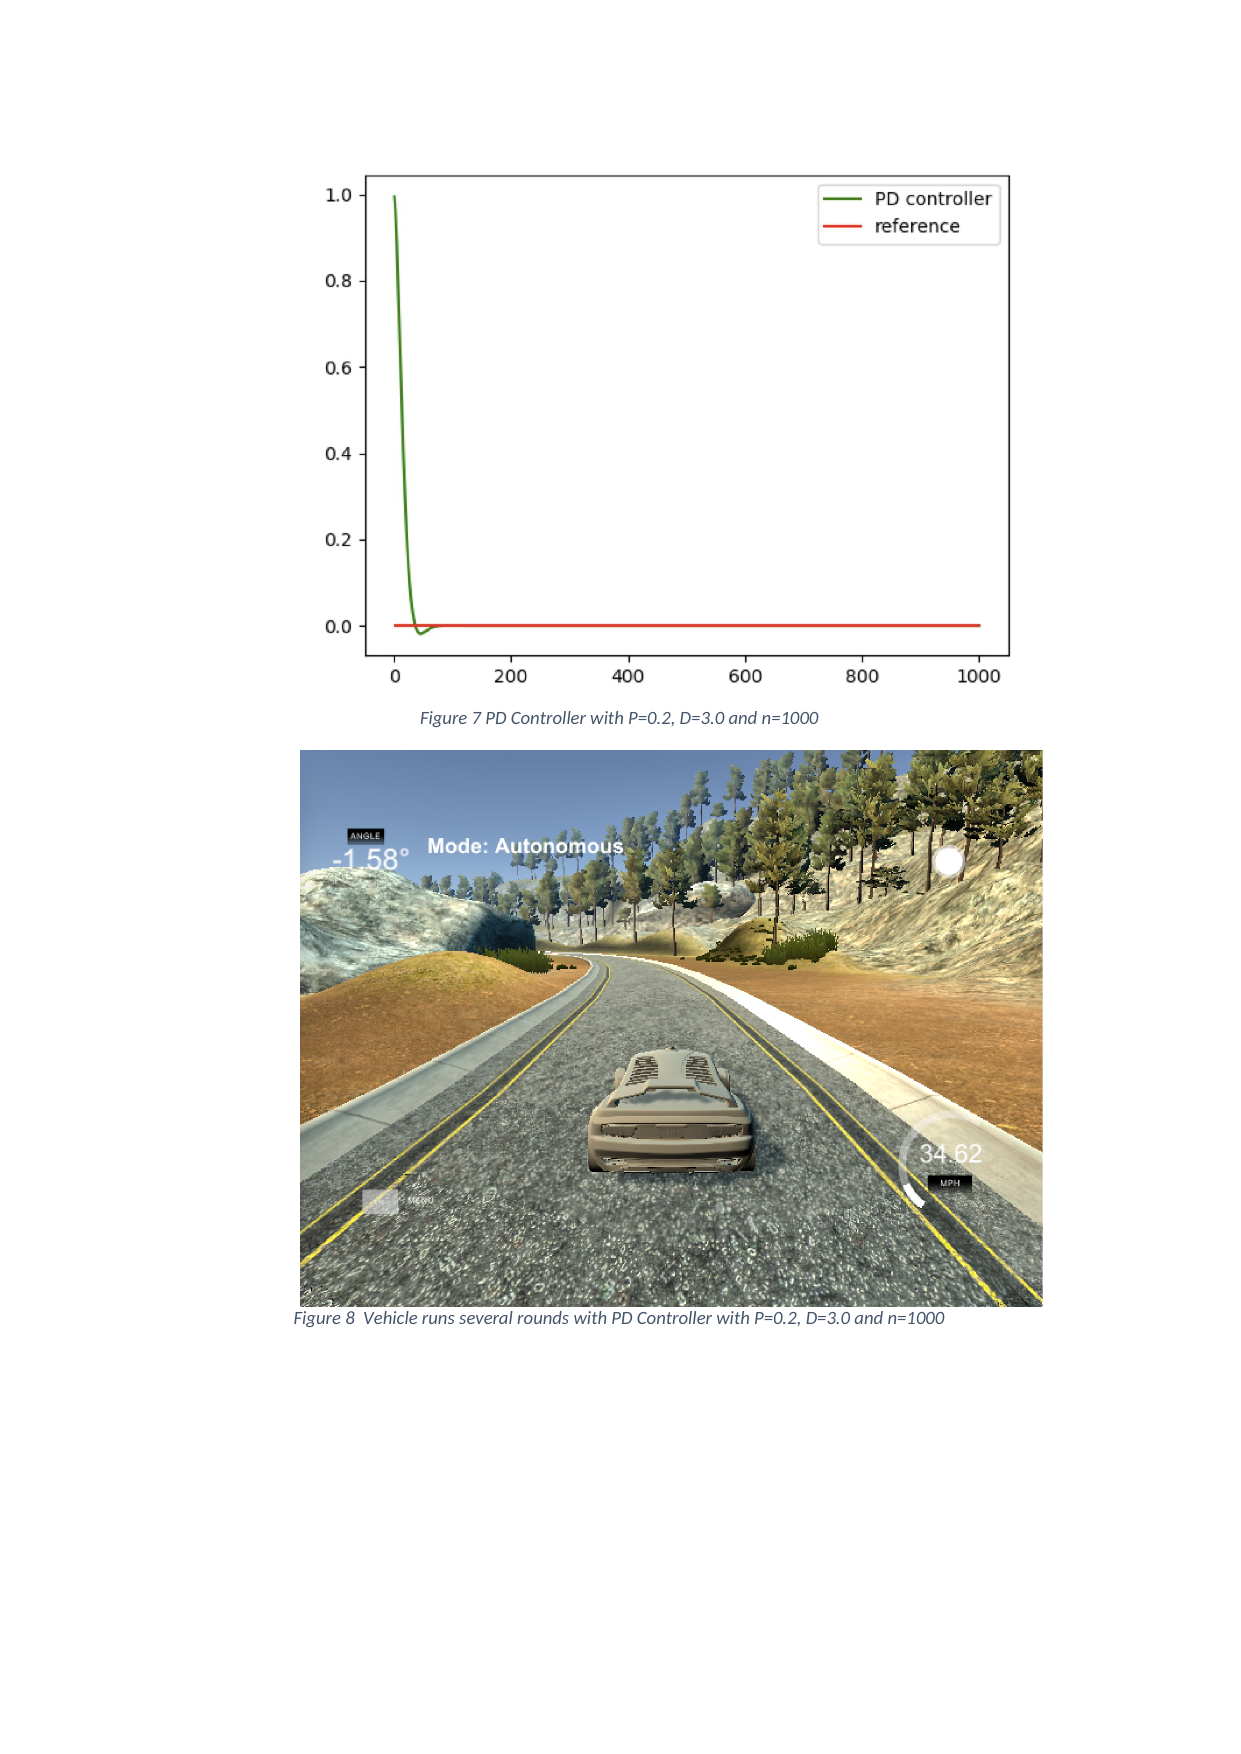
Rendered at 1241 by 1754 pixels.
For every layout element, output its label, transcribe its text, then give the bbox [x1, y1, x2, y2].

text Figure 8 Vehicle runs several rounds with PD Controller with P=0.2, D=3.0 and n=1000 [150, 1306, 1090, 1329]
picture [300, 750, 1043, 1307]
text Figure 7 PD Controller with P=0.2, D=3.0 and n=1000 [150, 706, 1090, 729]
picture [300, 150, 1038, 707]
